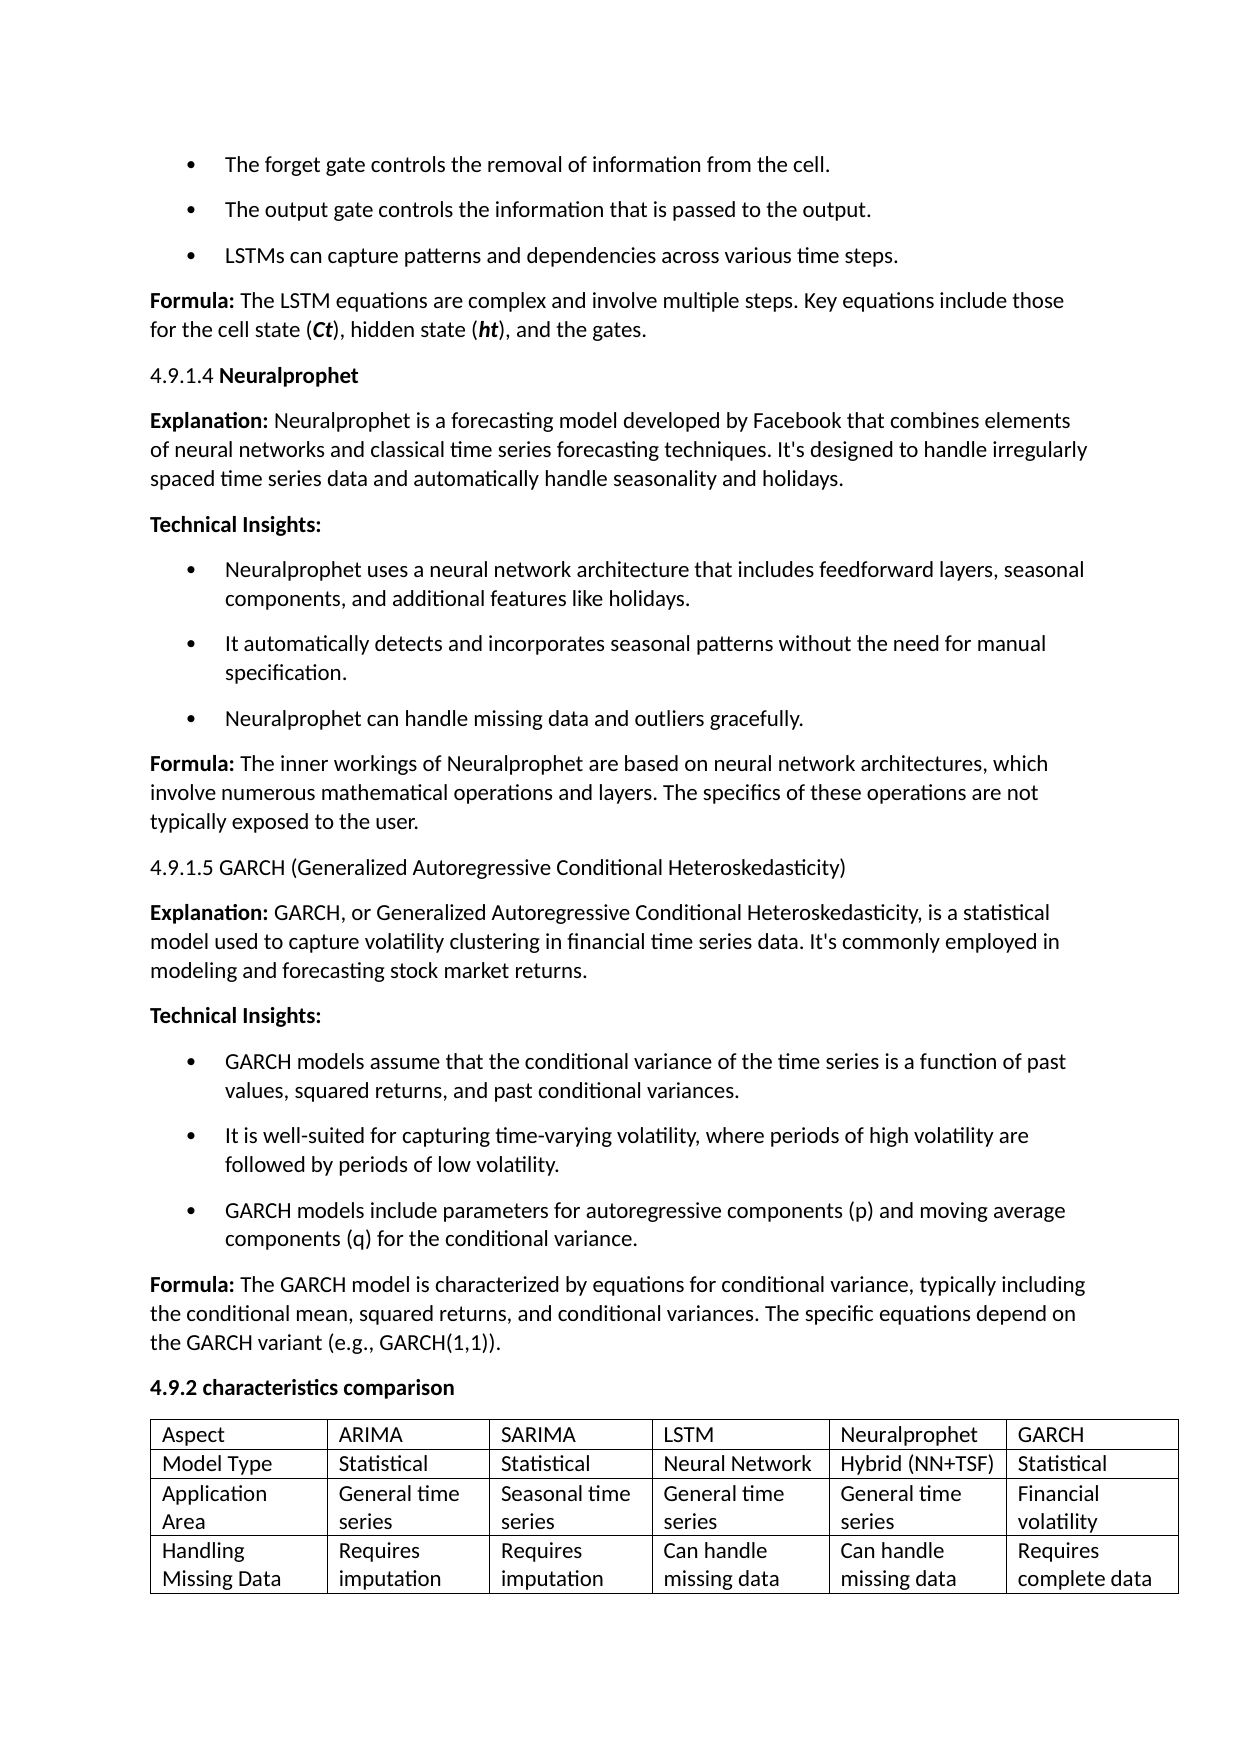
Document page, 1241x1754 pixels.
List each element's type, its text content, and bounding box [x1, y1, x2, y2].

list The output gate controls the information that is passed to the output. [187, 196, 1090, 223]
list Neuralprophet can handle missing data and outliers gracefully. [187, 704, 1090, 732]
table_header SARIMA [490, 1420, 652, 1448]
table_header LSTM [653, 1420, 829, 1448]
table_header GARCH [1007, 1420, 1178, 1448]
table_header Aspect [151, 1420, 327, 1448]
table_cell Requires imputation [490, 1536, 652, 1592]
text 4.9.1.5 GARCH (Generalized Autoregressive Conditional Heteroskedasticity) [150, 853, 1090, 881]
table_cell General time series [328, 1479, 489, 1535]
text Technical Insights: [150, 1001, 1090, 1029]
text Technical Insights: [150, 510, 1090, 538]
list GARCH models assume that the conditional variance of the time series is a function of past values, squared returns, and past conditional variances. [187, 1047, 1090, 1104]
table_cell Requires imputation [328, 1536, 489, 1592]
table_header ARIMA [328, 1420, 489, 1448]
table_cell Hybrid (NN+TSF) [830, 1450, 1006, 1478]
table_cell Can handle missing data [653, 1536, 829, 1592]
table_cell Model Type [151, 1450, 327, 1478]
text Formula: The GARCH model is characterized by equations for conditional variance, typically including the conditional mean, squared returns, and conditional variances. The specific equations depend on the GARCH variant (e.g., GARCH(1,1)). [150, 1270, 1090, 1356]
list It is well-suited for capturing time-varying volatility, where periods of high volatility are followed by periods of low volatility. [187, 1121, 1090, 1178]
table_cell Statistical [490, 1450, 652, 1478]
table_cell General time series [653, 1479, 829, 1535]
table_cell Requires complete data [1007, 1536, 1178, 1592]
text Explanation: GARCH, or Generalized Autoregressive Conditional Heteroskedasticity, is a statistical model used to capture volatility clustering in financial time series data. It's commonly employed in modeling and forecasting stock market returns. [150, 898, 1090, 984]
table_header Neuralprophet [830, 1420, 1006, 1448]
text Formula: The inner workings of Neuralprophet are based on neural network architectures, which involve numerous mathematical operations and layers. The specifics of these operations are not typically exposed to the user. [150, 749, 1090, 835]
list It automatically detects and incorporates seasonal patterns without the need for manual specification. [187, 629, 1090, 686]
table_cell Statistical [1007, 1450, 1178, 1478]
table_cell Application Area [151, 1479, 327, 1535]
table_cell General time series [830, 1479, 1006, 1535]
text Formula: The LSTM equations are complex and involve multiple steps. Key equations include those for the cell state (Ct​), hidden state (ht​), and the gates. [150, 287, 1090, 343]
list LSTMs can capture patterns and dependencies across various time steps. [187, 241, 1090, 269]
table_cell Seasonal time series [490, 1479, 652, 1535]
list Neuralprophet uses a neural network architecture that includes feedforward layers, seasonal components, and additional features like holidays. [187, 555, 1090, 612]
table_cell Can handle missing data [830, 1536, 1006, 1592]
table_cell Neural Network [653, 1450, 829, 1478]
table_cell Financial volatility [1007, 1479, 1178, 1535]
table_cell Statistical [328, 1450, 489, 1478]
text 4.9.1.4 Neuralprophet [150, 361, 1090, 389]
text 4.9.2 characteristics comparison [150, 1373, 1090, 1401]
text Explanation: Neuralprophet is a forecasting model developed by Facebook that combines elements of neural networks and classical time series forecasting techniques. It's designed to handle irregularly spaced time series data and automatically handle seasonality and holidays. [150, 406, 1090, 492]
list The forget gate controls the removal of information from the cell. [187, 150, 1090, 178]
table_cell Handling Missing Data [151, 1536, 327, 1592]
list GARCH models include parameters for autoregressive components (p) and moving average components (q) for the conditional variance. [187, 1196, 1090, 1253]
